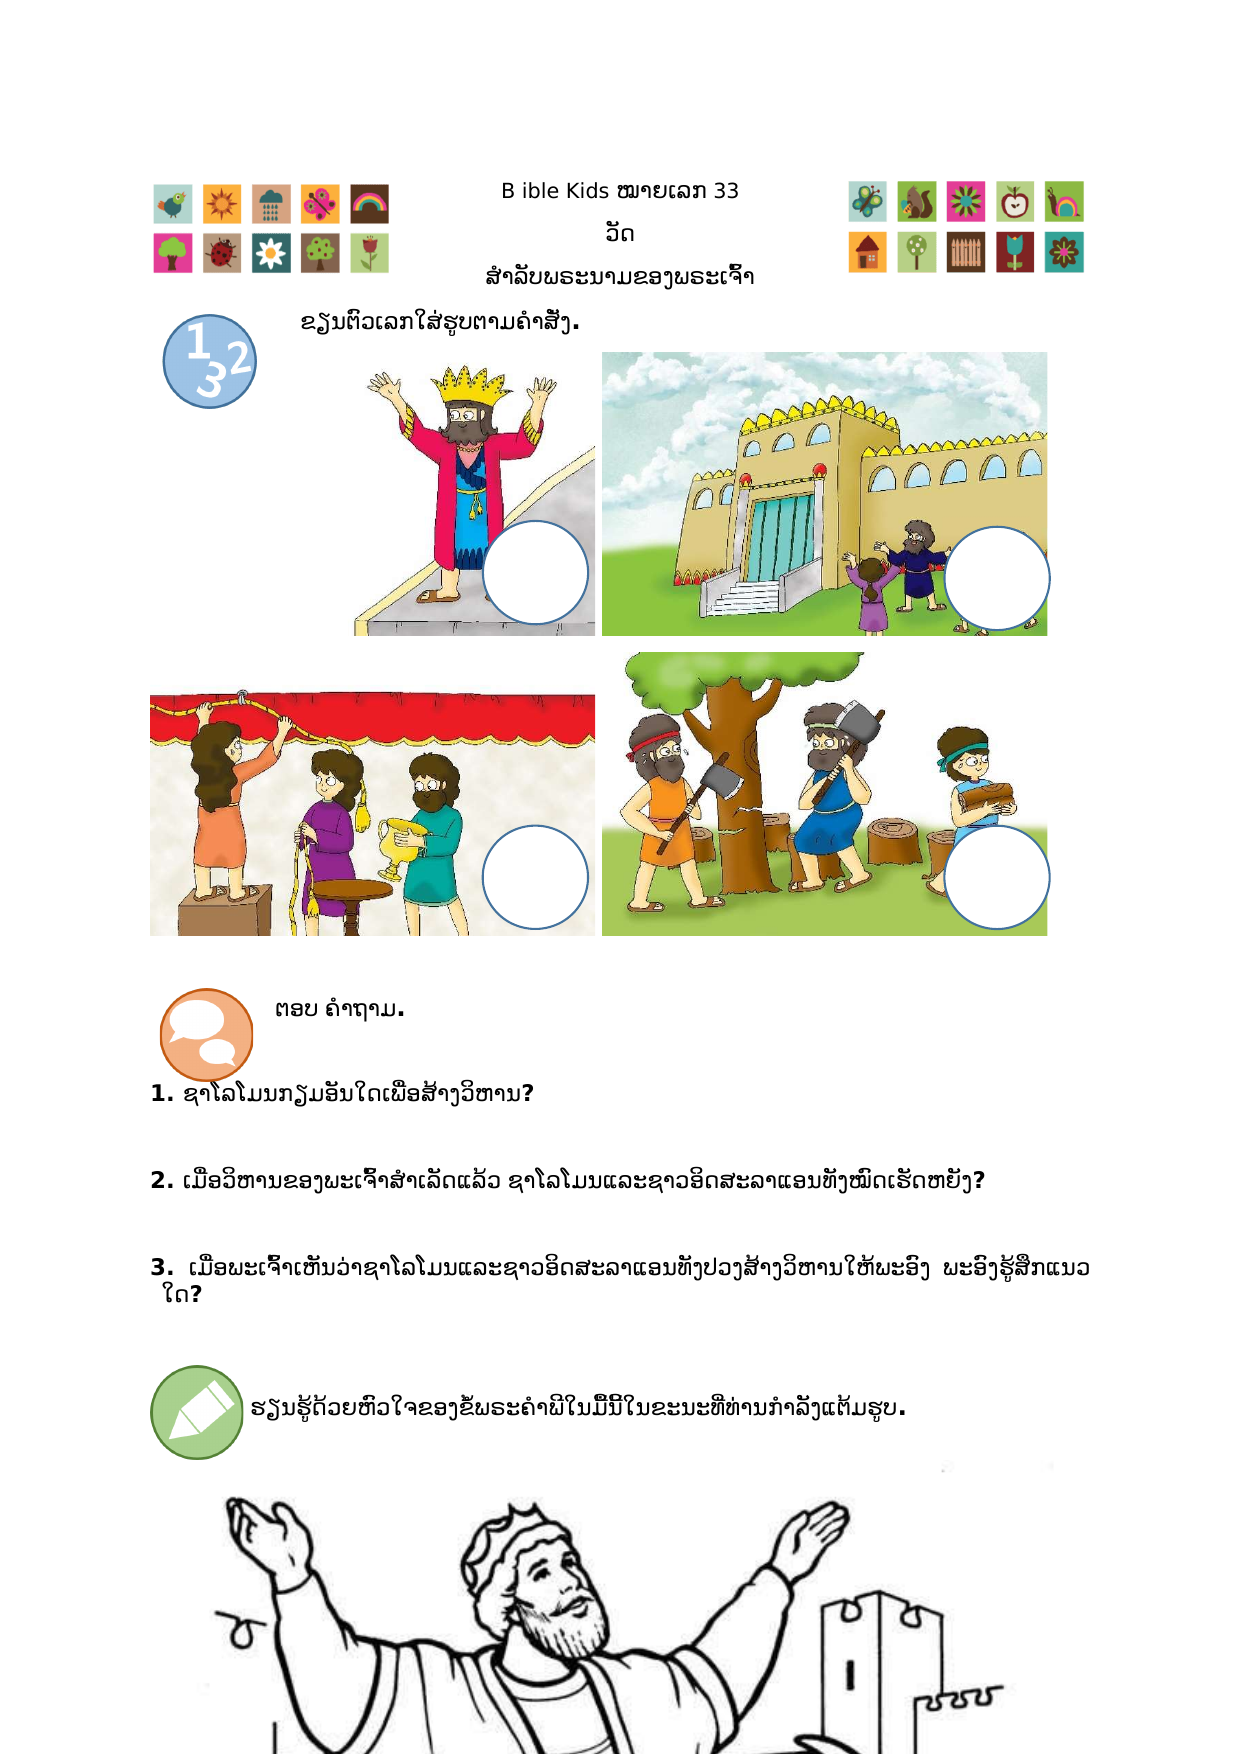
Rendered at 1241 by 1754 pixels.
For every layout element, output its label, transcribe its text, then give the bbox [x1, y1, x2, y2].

picture [150, 1365, 1091, 1754]
text ສໍາລັບພຣະນາມຂອງພຣະເຈົ້າ [150, 263, 1090, 289]
picture [150, 183, 396, 277]
picture [843, 179, 1085, 277]
text ຮຽນຮູ້ດ້ວຍຫົວໃຈຂອງຂໍ້ພຣະຄໍາພີໃນມື້ນີ້ໃນຂະນະທີ່ທ່ານກໍາລັງແຕ້ມຮູບ. [244, 1392, 1090, 1421]
picture [602, 652, 1048, 936]
picture [150, 296, 596, 636]
text 2. ເມື່ອ​ວິຫານ​ຂອງ​ພະເຈົ້າ​ສຳເລັດ​ແລ້ວ ຊາໂລໂມນ​ແລະ​ຊາວ​ອິດສະລາແອນ​ທັງໝົດ​ເຮັດ​ຫຍັງ? [150, 1167, 1090, 1194]
text 1. ຊາໂລໂມນ​ກຽມ​ອັນ​ໃດ​ເພື່ອ​ສ້າງ​ວິຫານ? [150, 1080, 1090, 1107]
picture [602, 352, 1048, 636]
text ຕອບ ຄຳຖາມ. [254, 994, 1090, 1023]
picture [150, 652, 596, 936]
text B ible Kids ໝາຍເລກ 33 [150, 177, 1090, 203]
text 3. ເມື່ອ​ພະເຈົ້າ​ເຫັນ​ວ່າ​ຊາໂລໂມນ​ແລະ​ຊາວ​ອິດສະລາແອນ​ທັງ​ປວງ​ສ້າງ​ວິຫານ​ໃຫ້​ພະອົງ ພະອົງ​ຮູ້ສຶກ​ແນວ​ໃດ? [150, 1254, 1090, 1308]
picture [159, 988, 254, 1082]
text ຂຽນຕົວເລກໃສ່ຮູບຕາມຄໍາສັ່ງ. [288, 306, 1090, 335]
text ວັດ [396, 220, 843, 247]
